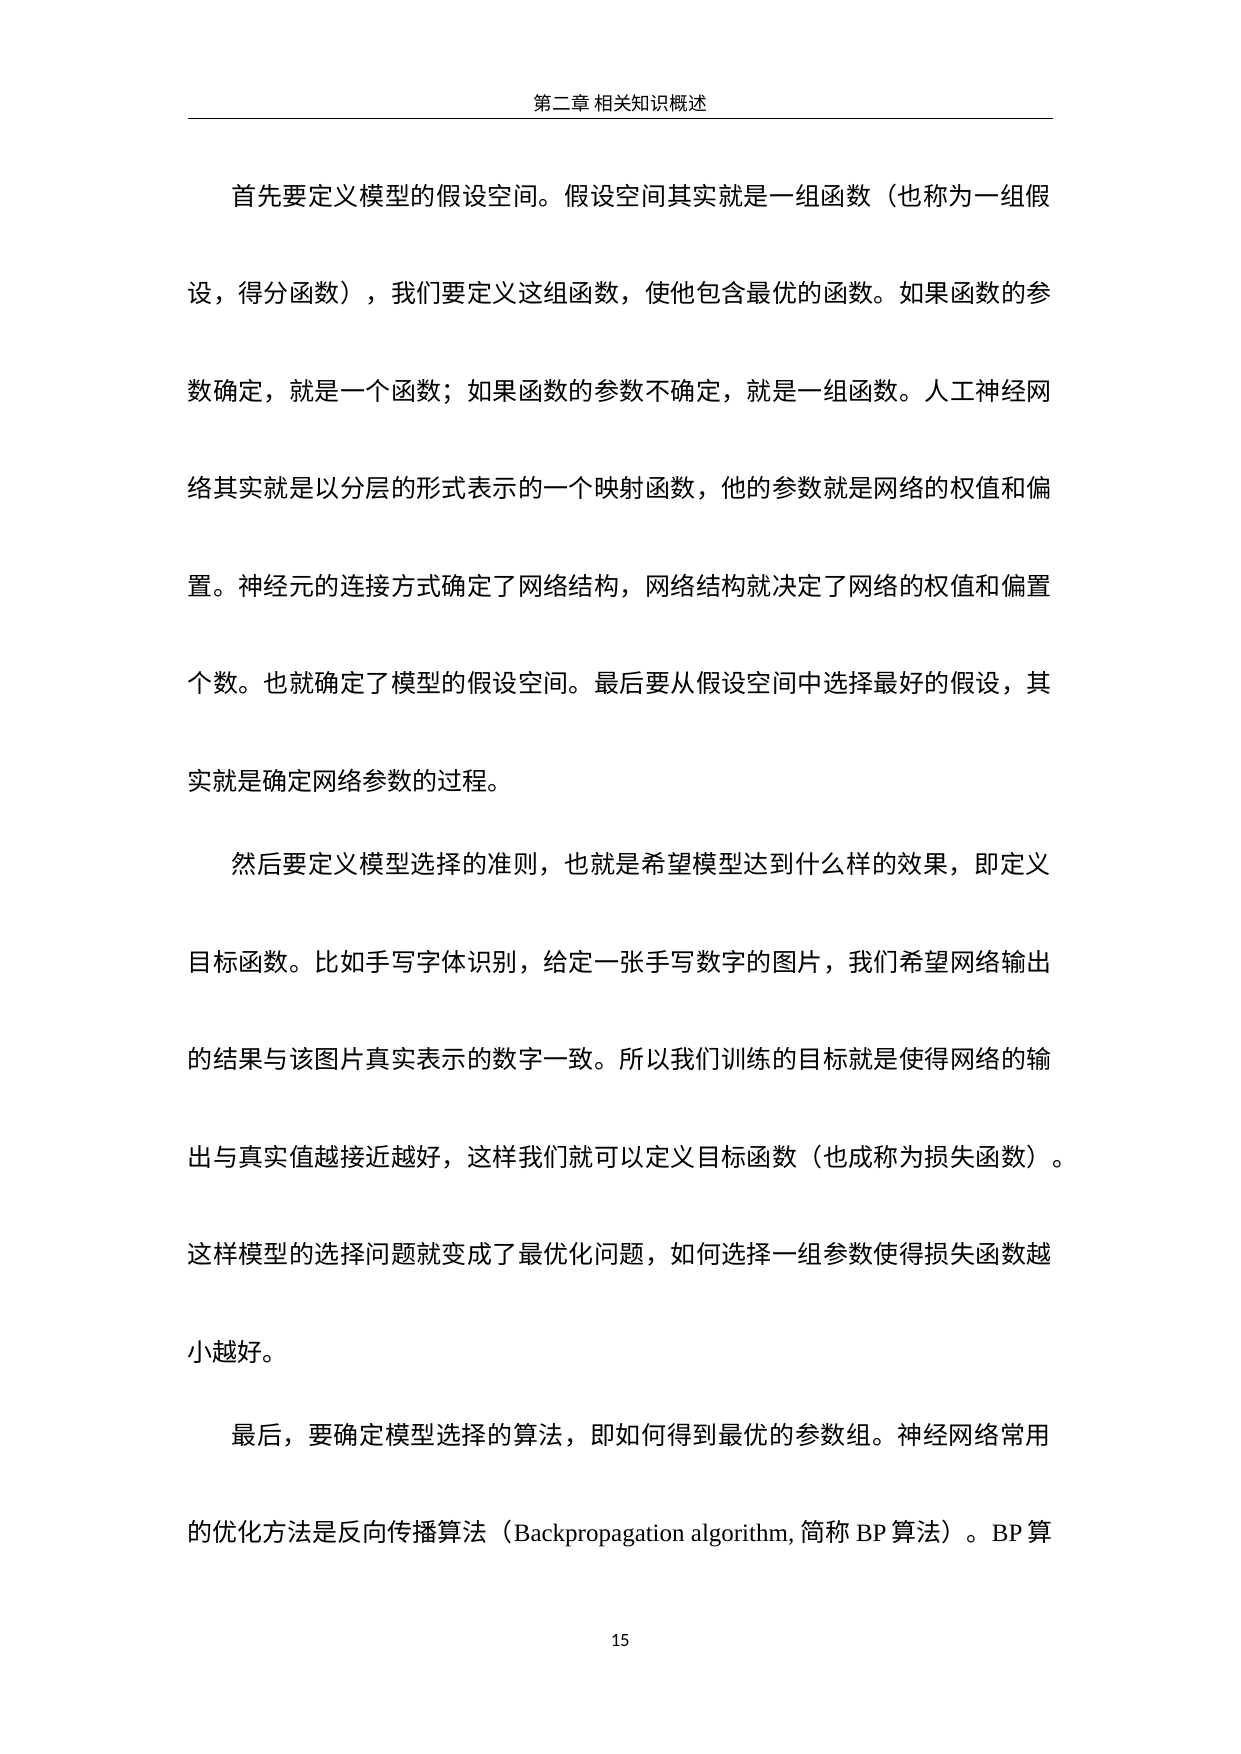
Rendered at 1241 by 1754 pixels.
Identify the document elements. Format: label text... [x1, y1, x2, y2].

text 然后要定义模型选择的准则，也就是希望模型达到什么样的效果，即定义目标函数。比如手写字体识别，给定一张手写数字的图片，我们希望网络输出的结果与该图片真实表示的数字一致。所以我们训练的目标就是使得网络的输出与真实值越接近越好，这样我们就可以定义目标函数（也成称为损失函数）。这样模型的选择问题就变成了最优化问题，如何选择一组参数使得损失函数越小越好。 [187, 830, 1053, 1383]
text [187, 1401, 1053, 1563]
text 首先要定义模型的假设空间。假设空间其实就是一组函数（也称为一组假设，得分函数），我们要定义这组函数，使他包含最优的函数。如果函数的参数确定，就是一个函数；如果函数的参数不确定，就是一组函数。人工神经网络其实就是以分层的形式表示的一个映射函数，他的参数就是网络的权值和偏置。神经元的连接方式确定了网络结构，网络结构就决定了网络的权值和偏置个数。也就确定了模型的假设空间。最后要从假设空间中选择最好的假设，其实就是确定网络参数的过程。 [187, 162, 1053, 812]
